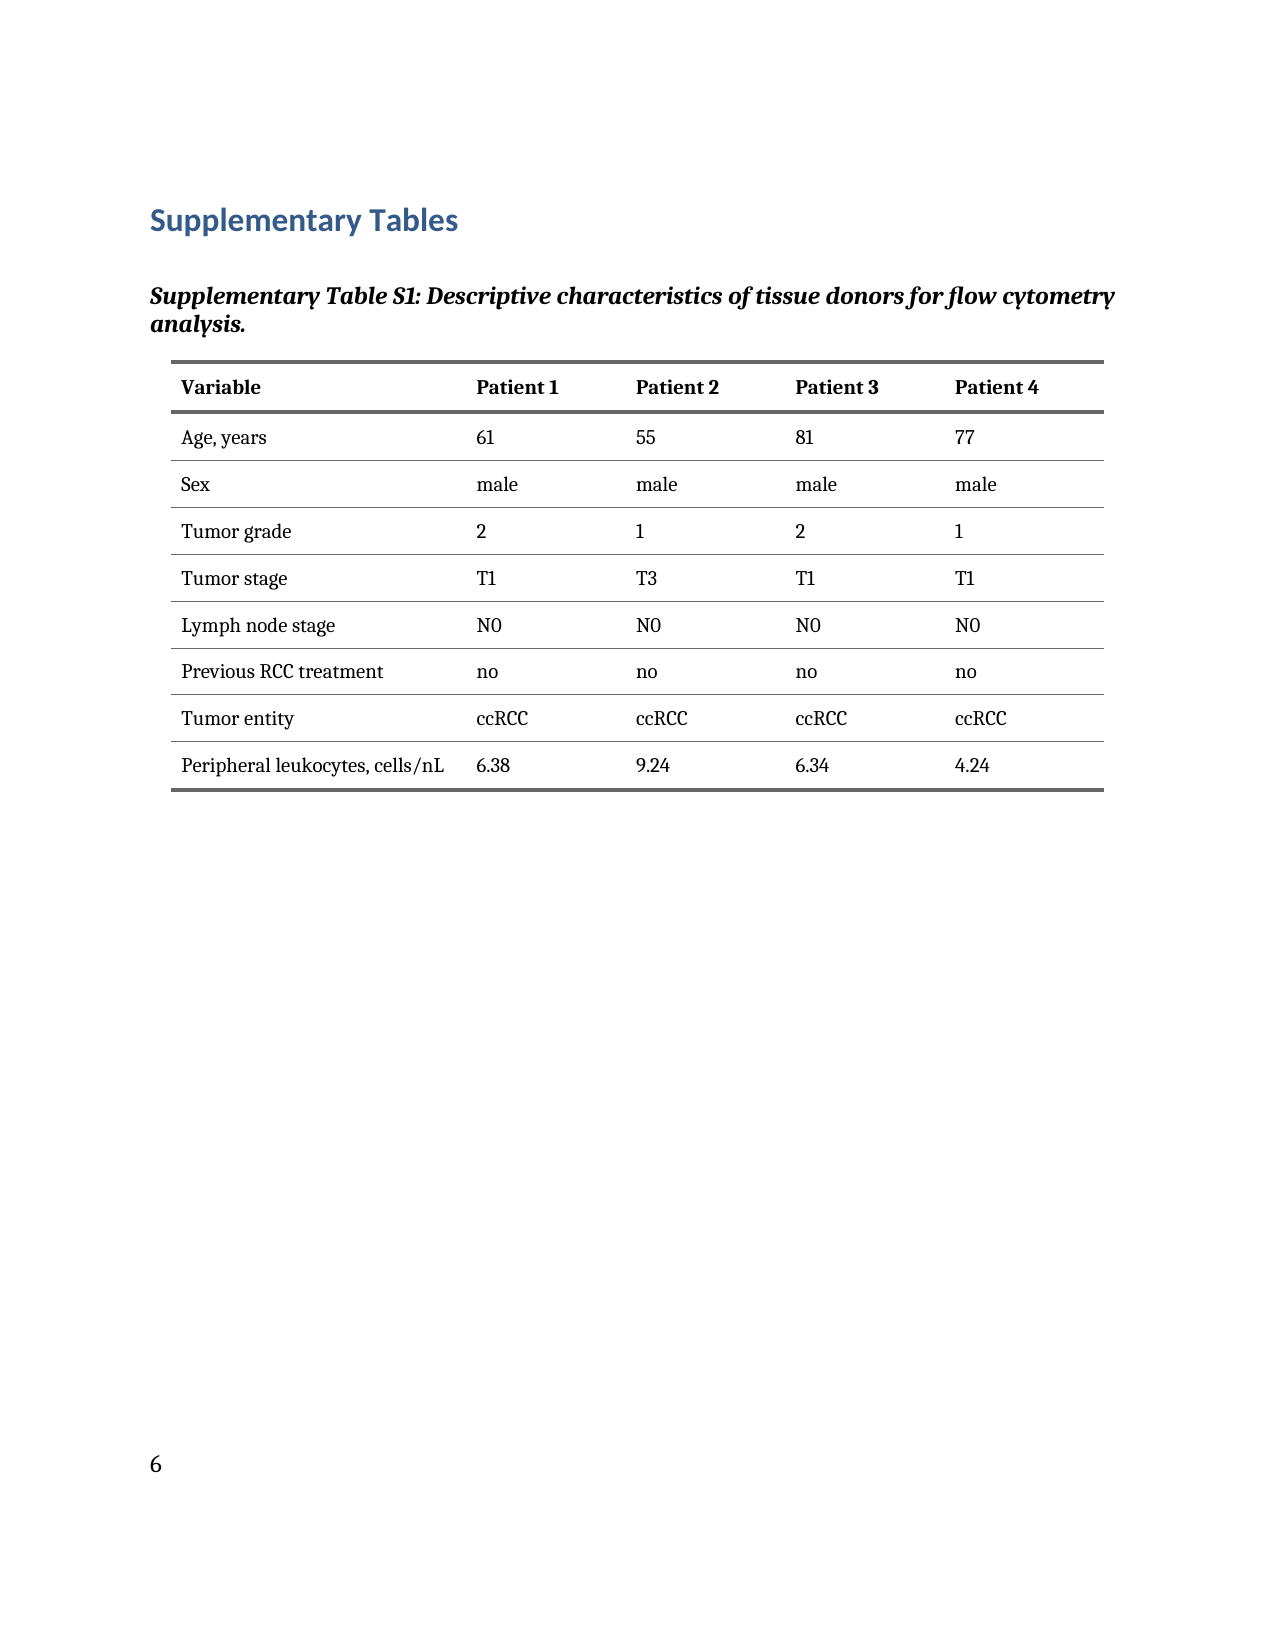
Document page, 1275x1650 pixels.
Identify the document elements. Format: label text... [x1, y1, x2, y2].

table_header Patient 4 [945, 364, 1104, 410]
table_cell male [785, 461, 944, 507]
table_cell 61 [466, 414, 625, 460]
table_header Patient 2 [625, 364, 785, 410]
table_cell 1 [945, 508, 1104, 554]
table_cell 55 [625, 414, 785, 460]
table_cell ccRCC [625, 695, 785, 741]
table_cell no [785, 649, 944, 694]
table_cell 2 [785, 508, 944, 554]
table_cell N0 [945, 602, 1104, 647]
table_cell N0 [625, 602, 785, 647]
table_cell N0 [785, 602, 944, 647]
table_cell 81 [785, 414, 944, 460]
table_cell T1 [945, 555, 1104, 601]
table_cell 9.24 [625, 742, 785, 788]
table_cell 6.34 [785, 742, 944, 788]
table_cell 6.38 [466, 742, 625, 788]
table_cell no [466, 649, 625, 694]
table_header Patient 1 [466, 364, 625, 410]
subtitle Supplementary Tables [150, 199, 1125, 240]
table_cell Tumor entity [171, 695, 466, 741]
table_cell male [625, 461, 785, 507]
table_cell no [945, 649, 1104, 694]
table_cell ccRCC [466, 695, 625, 741]
table_cell Age, years [171, 414, 466, 460]
table_cell 2 [466, 508, 625, 554]
table_cell Lymph node stage [171, 602, 466, 647]
table_cell 4.24 [945, 742, 1104, 788]
table_cell ccRCC [945, 695, 1104, 741]
table_cell 1 [625, 508, 785, 554]
table_cell male [945, 461, 1104, 507]
table_cell 77 [945, 414, 1104, 460]
table_cell male [466, 461, 625, 507]
table_cell Sex [171, 461, 466, 507]
table_cell T1 [466, 555, 625, 601]
table_cell no [625, 649, 785, 694]
table_cell N0 [466, 602, 625, 647]
table_cell Peripheral leukocytes, cells/nL [171, 742, 466, 788]
table_cell ccRCC [785, 695, 944, 741]
table_cell Tumor stage [171, 555, 466, 601]
table_cell Previous RCC treatment [171, 649, 466, 694]
table_header Patient 3 [785, 364, 944, 410]
table_cell T1 [785, 555, 944, 601]
table_header Variable [171, 364, 466, 410]
table_cell T3 [625, 555, 785, 601]
subtitle Supplementary Table S1: Descriptive characteristics of tissue donors for flow cytometry analysis. [150, 282, 1125, 339]
table_cell Tumor grade [171, 508, 466, 554]
